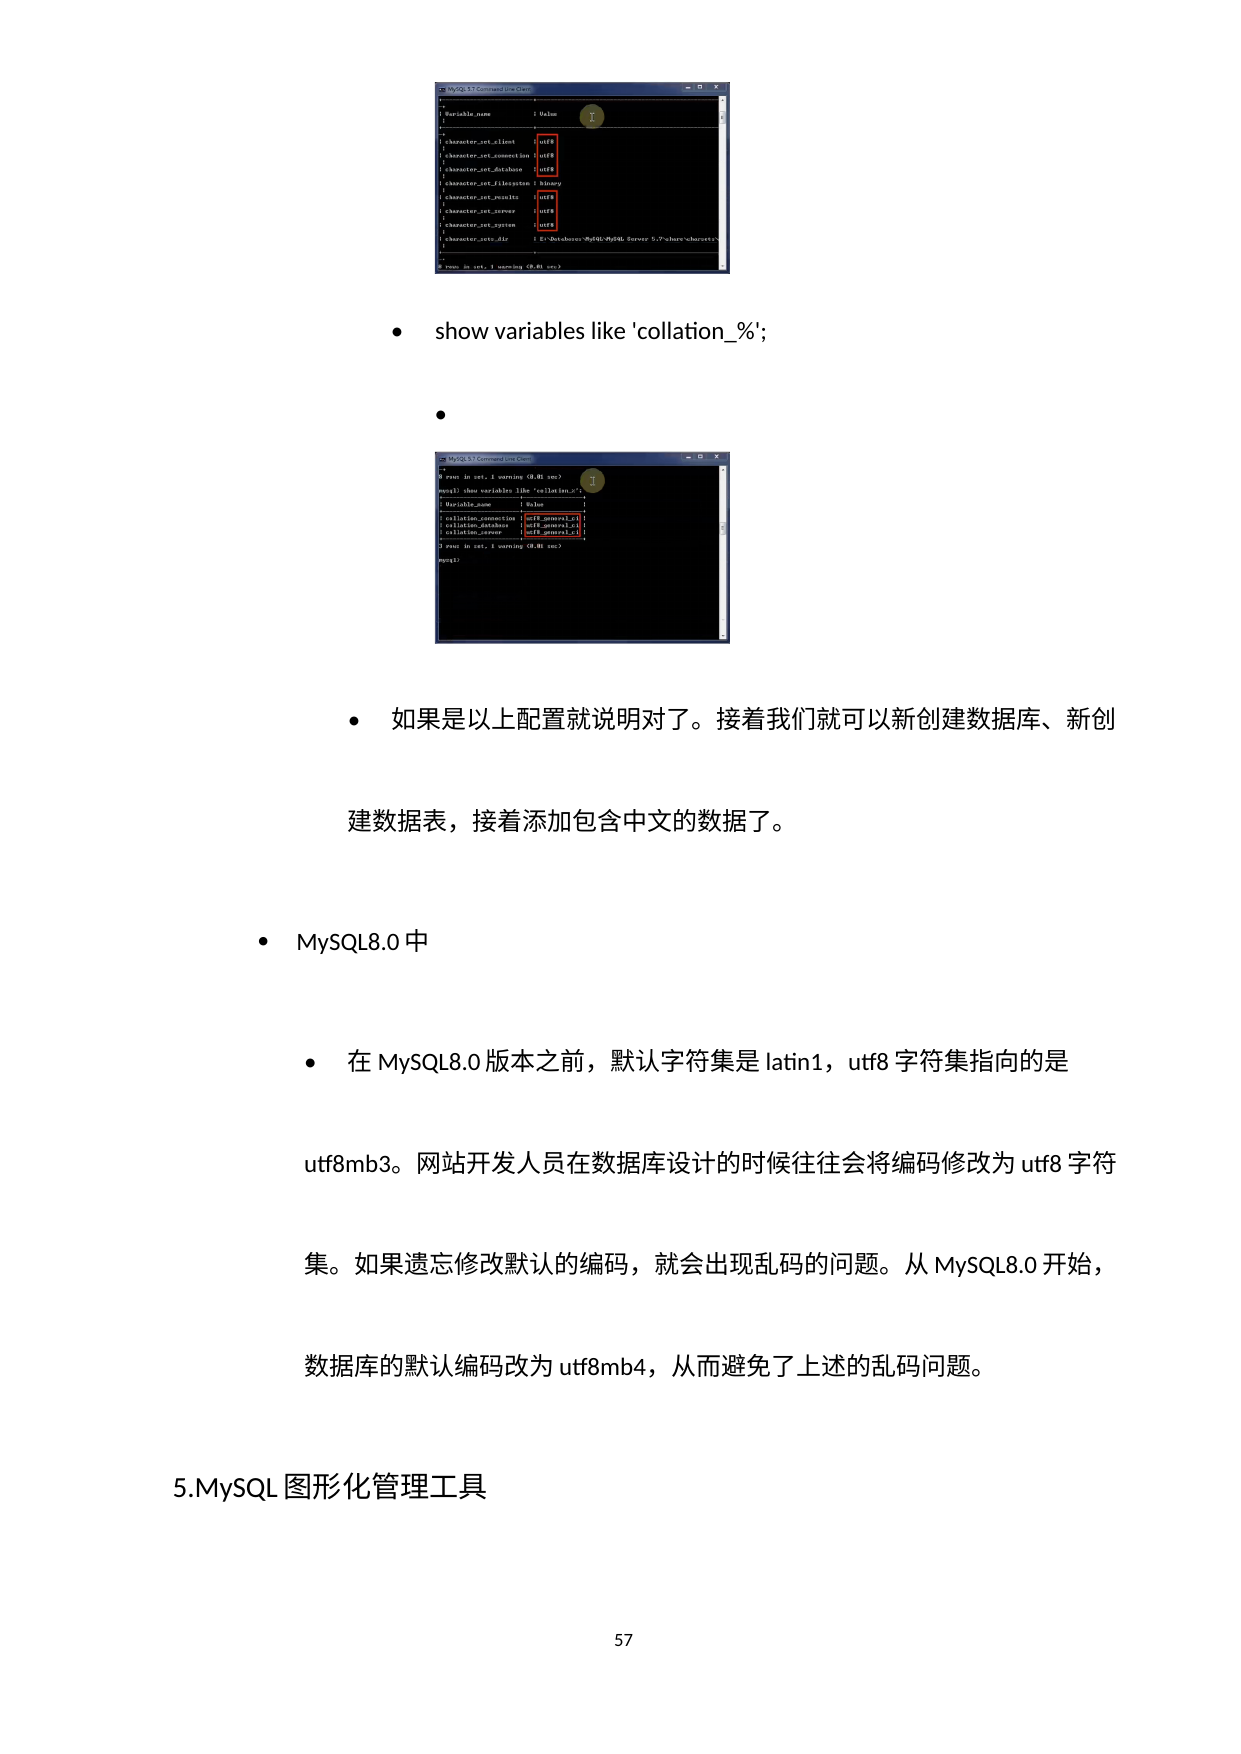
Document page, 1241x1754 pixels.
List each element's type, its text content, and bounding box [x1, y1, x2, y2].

text • 如果是以上配置就说明对了。接着我们就可以新创建数据库、新创建数据表，接着添加包含中文的数据了。 [348, 683, 1118, 853]
picture [434, 81, 730, 274]
picture [434, 451, 730, 644]
text • [434, 397, 1118, 431]
text • 在MySQL8.0版本之前，默认字符集是latin1，utf8字符集指向的是utf8mb3。网站开发人员在数据库设计的时候往往会将编码修改为utf8字符集。如果遗忘修改默认的编码，就会出现乱码的问题。从MySQL8.0开始，数据库的默认编码改为utf8mb4，从而避免了上述的乱码问题。 [304, 1025, 1118, 1399]
subtitle 5.MySQL图形化管理工具 [172, 1451, 1118, 1519]
list MySQL8.0中 [259, 905, 1118, 973]
text • show variables like 'collation_%'; [391, 313, 1118, 347]
